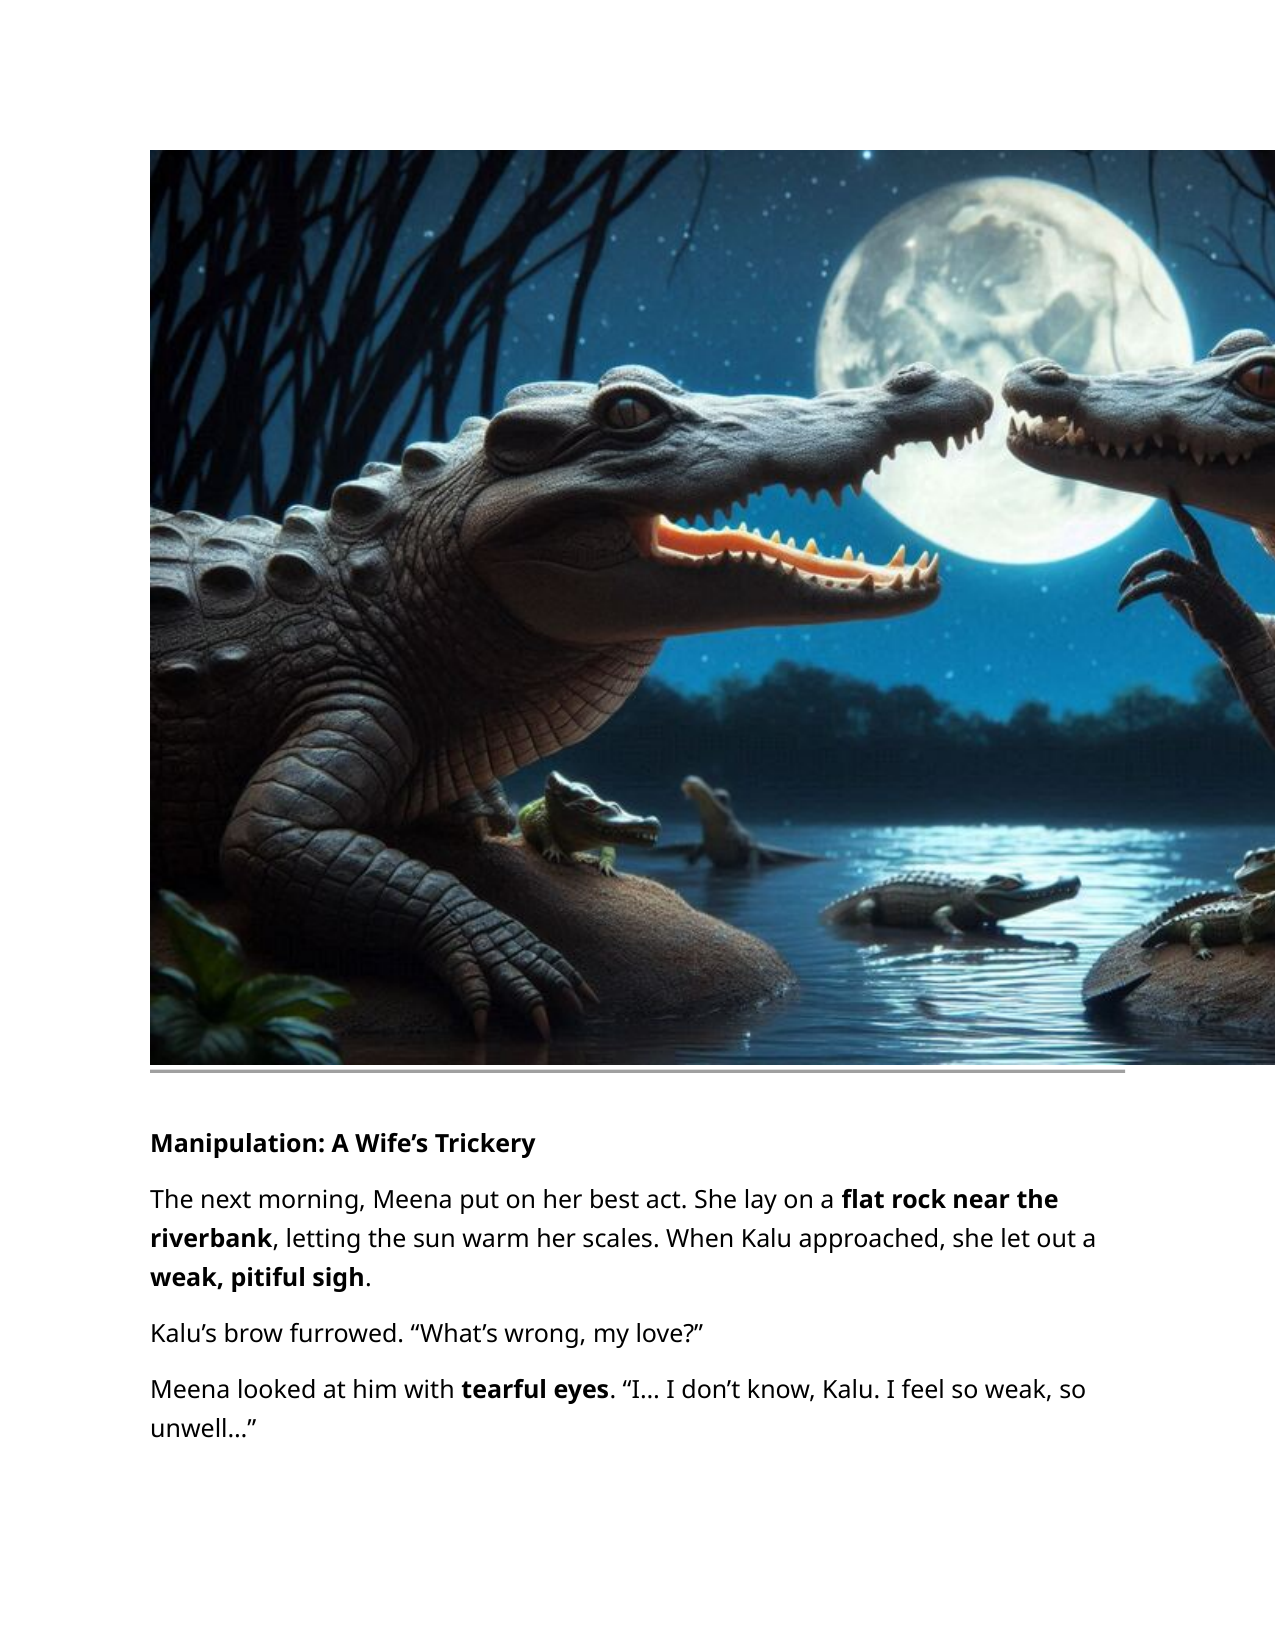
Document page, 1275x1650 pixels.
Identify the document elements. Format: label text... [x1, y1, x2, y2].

text Manipulation: A Wife’s Trickery [150, 1126, 1125, 1159]
text The next morning, Meena put on her best act. She lay on a flat rock near the riverbank, letting the sun warm her scales. When Kalu approached, she let out a weak, pitiful sigh. [150, 1181, 1125, 1294]
picture [150, 150, 1275, 1065]
text Kalu’s brow furrowed. “What’s wrong, my love?” [150, 1316, 1125, 1349]
text Meena looked at him with tearful eyes. “I… I don’t know, Kalu. I feel so weak, so unwell…” [150, 1371, 1125, 1444]
